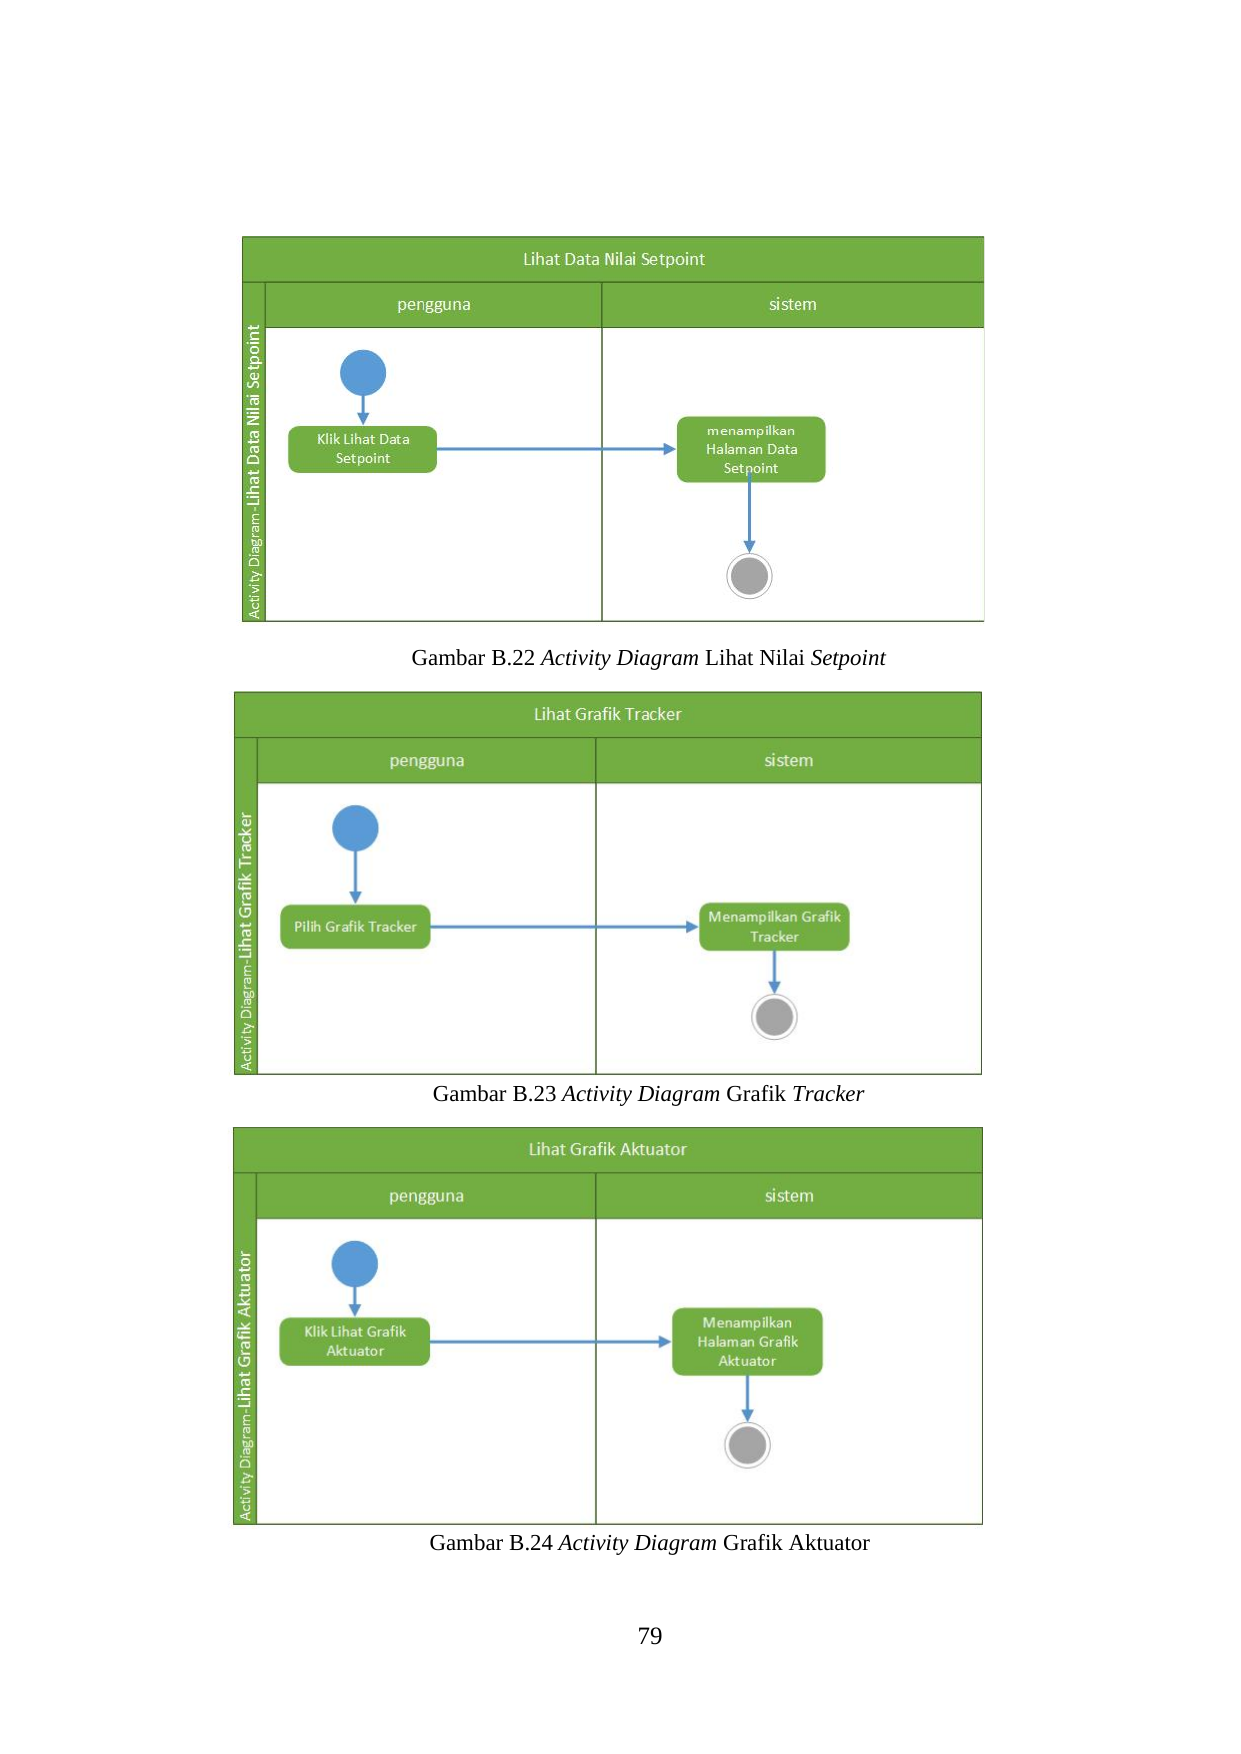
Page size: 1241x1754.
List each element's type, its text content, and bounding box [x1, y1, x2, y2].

picture [227, 1127, 983, 1530]
picture [228, 691, 983, 1080]
picture [236, 236, 985, 626]
